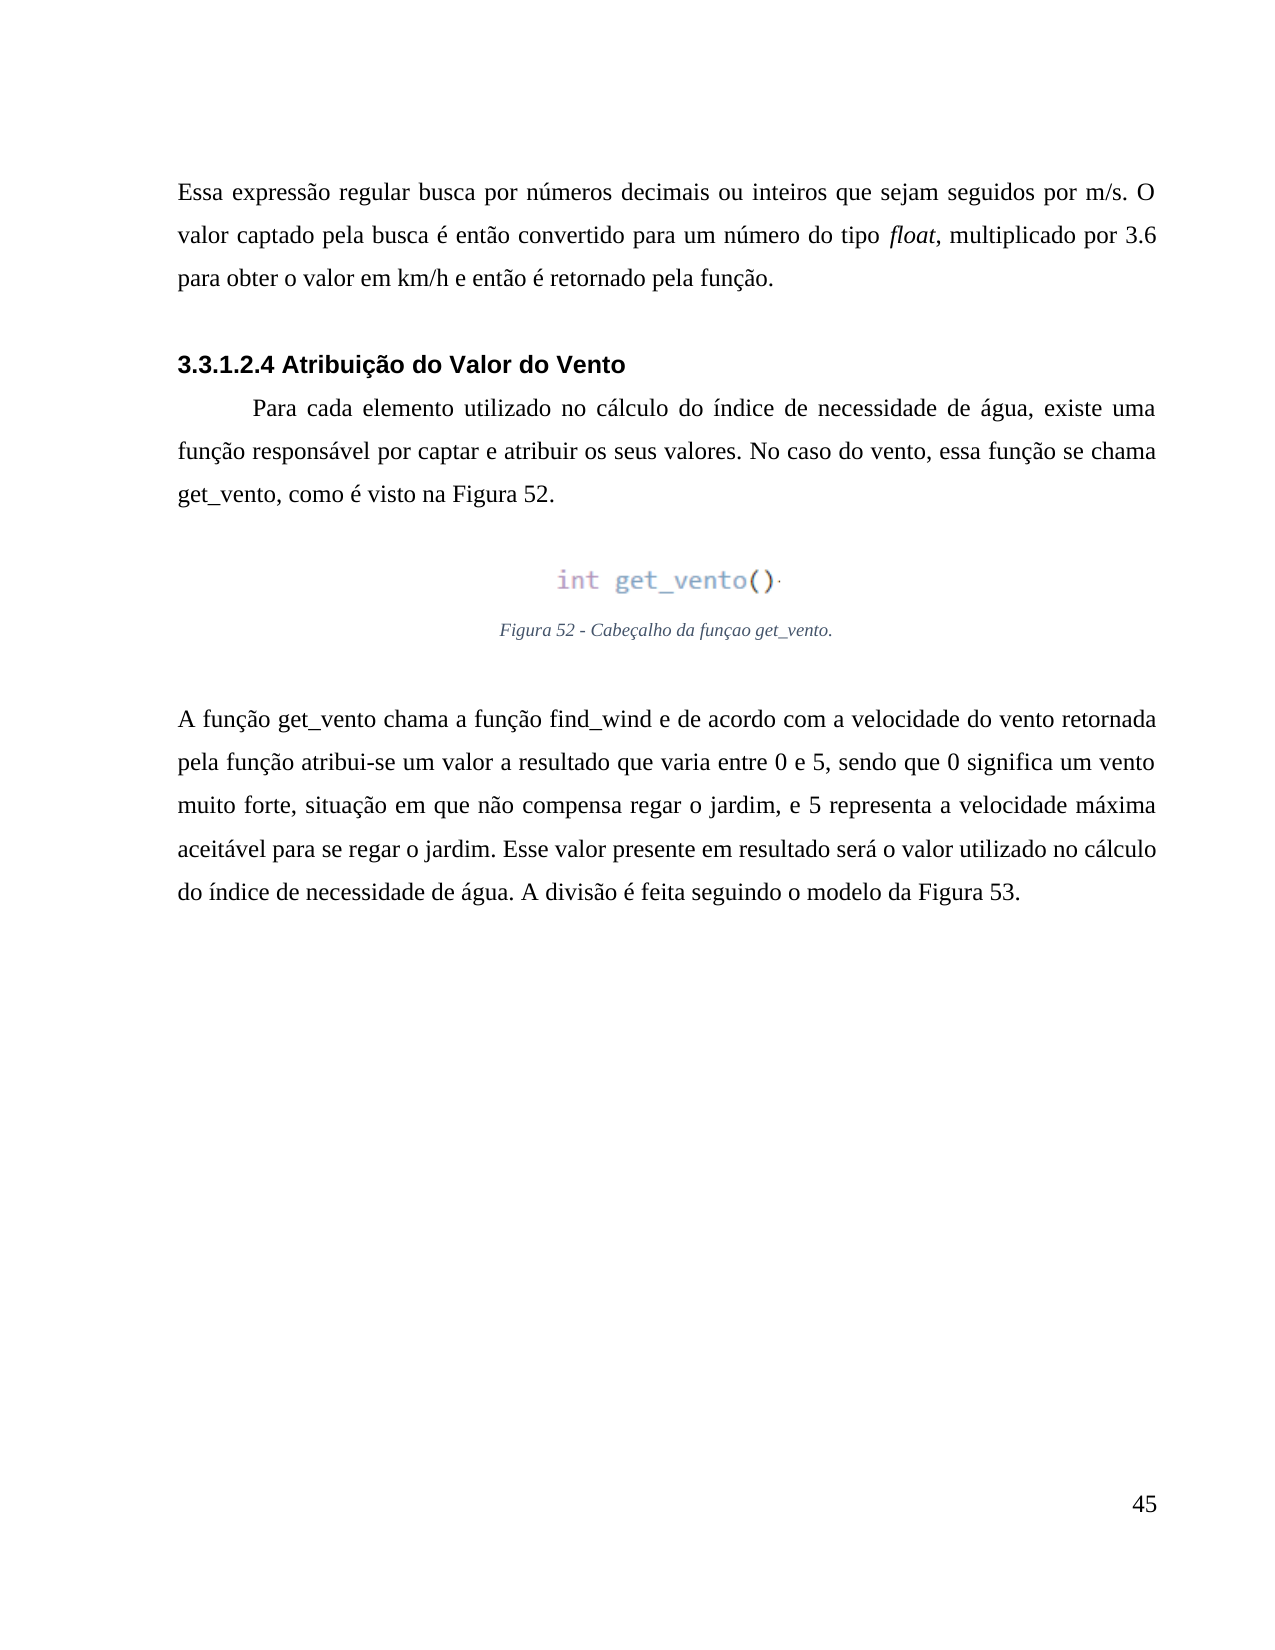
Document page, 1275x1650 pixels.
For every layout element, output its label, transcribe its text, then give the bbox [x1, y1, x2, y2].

text 3.3.1.2.4 Atribuição do Valor do Vento [177, 350, 1157, 378]
text A função get_vento chama a função find_wind e de acordo com a velocidade do vento retornada pela função atribui-se um valor a resultado que varia entre 0 e 5, sendo que 0 significa um vento muito forte, situação em que não compensa regar o jardim, e 5 representa a velocidade máxima aceitável para se regar o jardim. Esse valor presente em resultado será o valor utilizado no cálculo do índice de necessidade de água. A divisão é feita seguindo o modelo da Figura 53. [177, 704, 1157, 906]
picture [553, 565, 781, 605]
text Para cada elemento utilizado no cálculo do índice de necessidade de água, existe uma função responsável por captar e atribuir os seus valores. No caso do vento, essa função se chama get_vento, como é visto na Figura 52. [177, 393, 1157, 508]
text Figura 52 - Cabeçalho da funçao get_vento. [177, 619, 1157, 640]
text Essa expressão regular busca por números decimais ou inteiros que sejam seguidos por m/s. O valor captado pela busca é então convertido para um número do tipo float, multiplicado por 3.6 para obter o valor em km/h e então é retornado pela função. [177, 177, 1157, 292]
